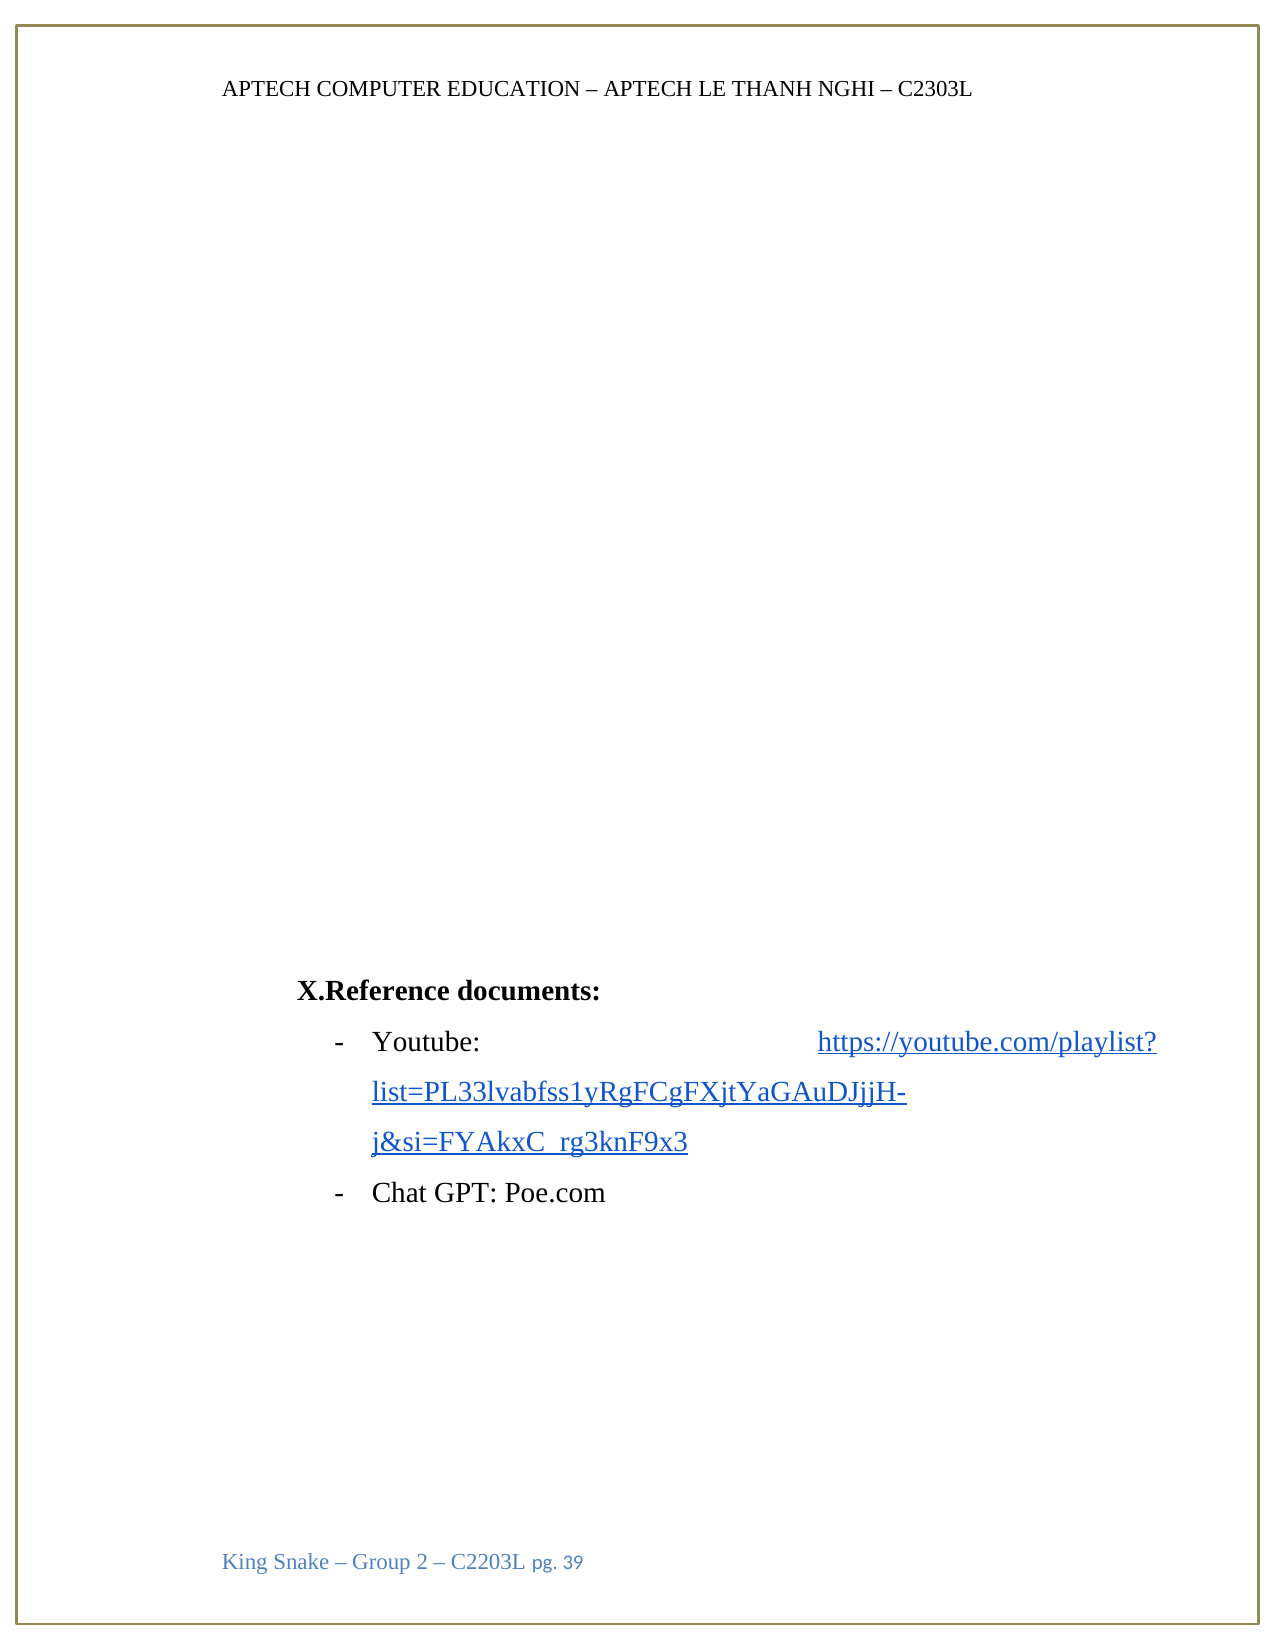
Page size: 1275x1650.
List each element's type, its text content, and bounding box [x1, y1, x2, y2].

list Youtube: https://youtube.com/playlist?list=PL33lvabfss1yRgFCgFXjtYaGAuDJjjH-j&si=FYAkxC_rg3knF9x3 [334, 1024, 1157, 1158]
text X.Reference documents: [297, 973, 1157, 1007]
list Chat GPT: Poe.com [334, 1175, 1157, 1208]
